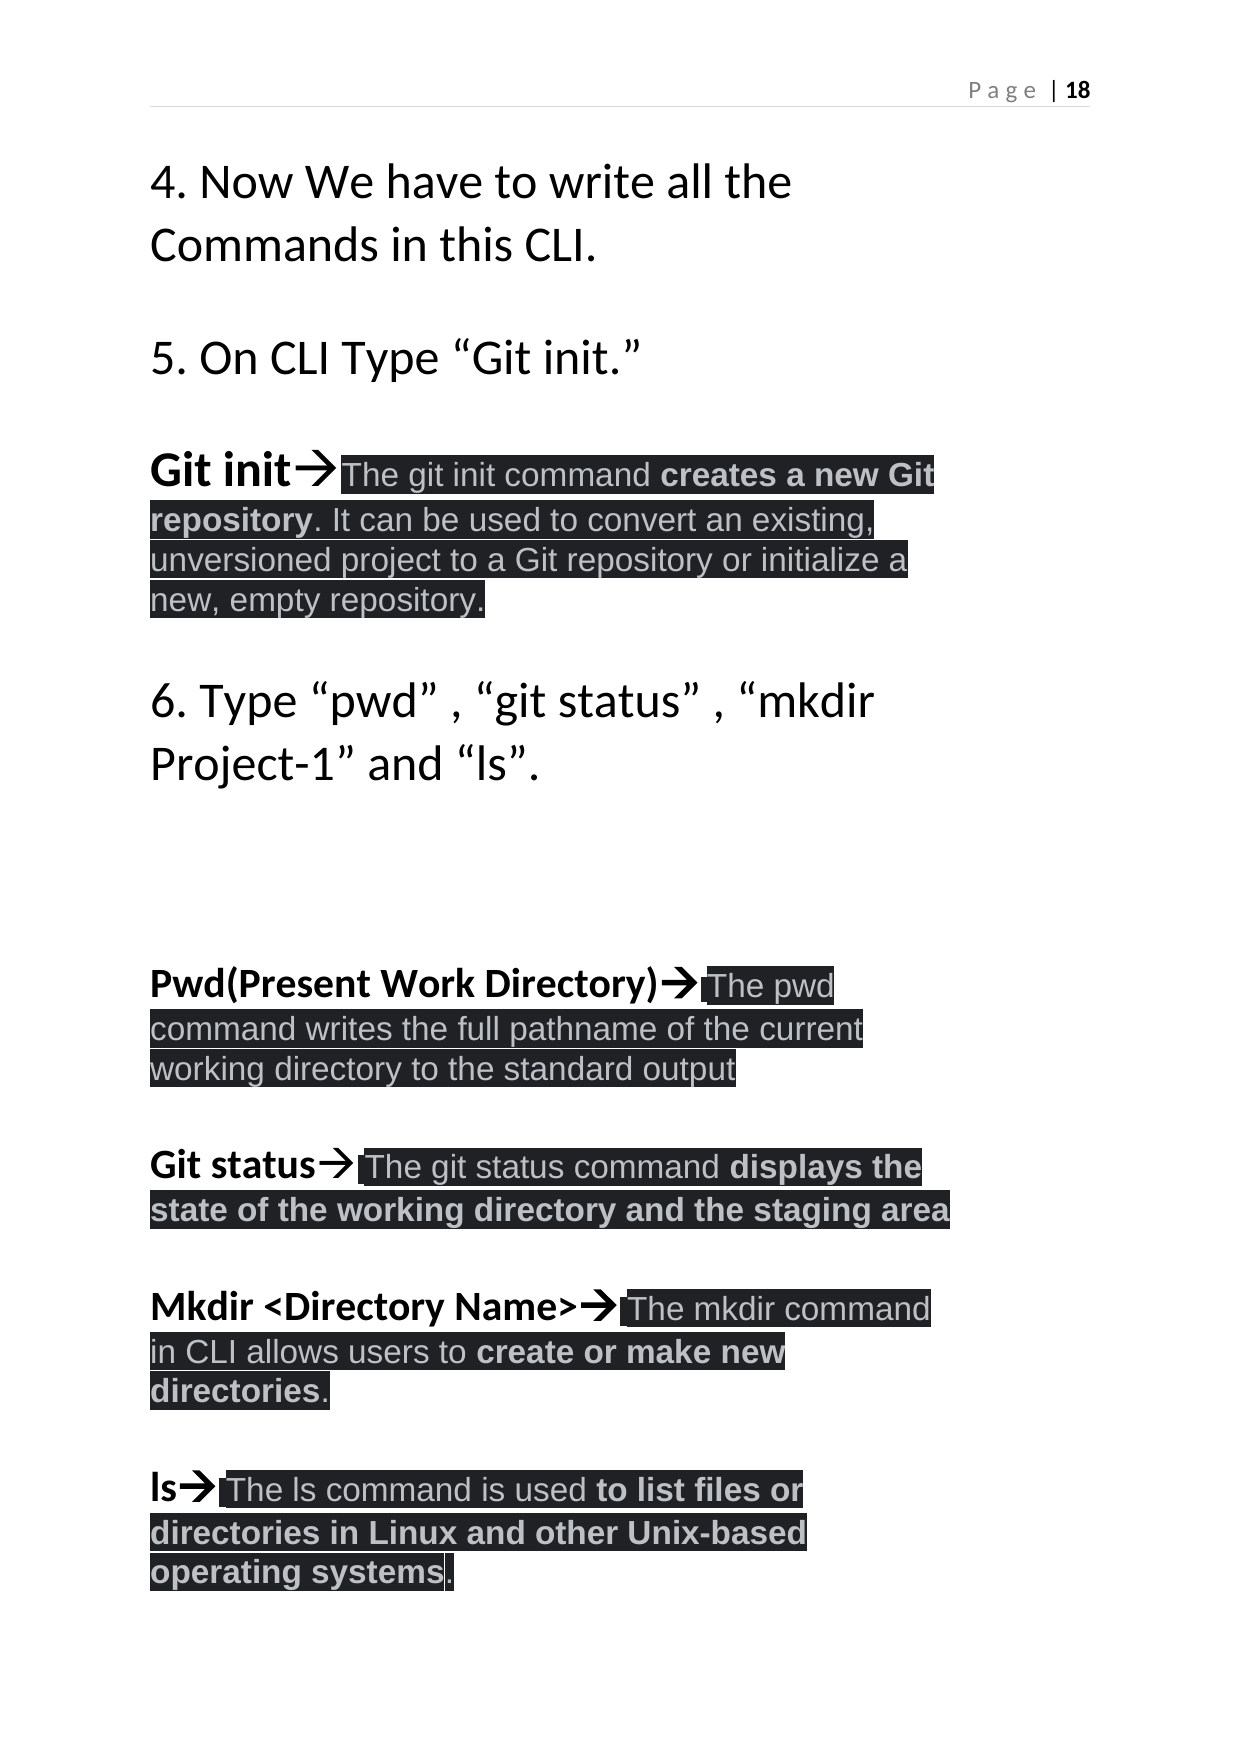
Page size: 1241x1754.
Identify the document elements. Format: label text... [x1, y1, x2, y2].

text Pwd(Present Work Directory) The pwd command writes the full pathname of the current working directory to the standard output [150, 957, 965, 1087]
text ls The ls command is used to list files or directories in Linux and other Unix-based operating systems. [150, 1461, 965, 1591]
text Git status The git status command displays the state of the working directory and the staging area [150, 1138, 965, 1229]
text 6. Type “pwd” , “git status” , “mkdir Project-1” and “ls”. [150, 669, 965, 793]
text Mkdir <Directory Name> The mkdir command in CLI allows users to create or make new directories. [150, 1280, 965, 1410]
text 4. Now We have to write all the Commands in this CLI. [150, 150, 965, 274]
text 5. On CLI Type “Git init.” [150, 326, 965, 387]
text Git initThe git init command creates a new Git repository. It can be used to convert an existing, unversioned project to a Git repository or initialize a new, empty repository. [150, 438, 965, 618]
